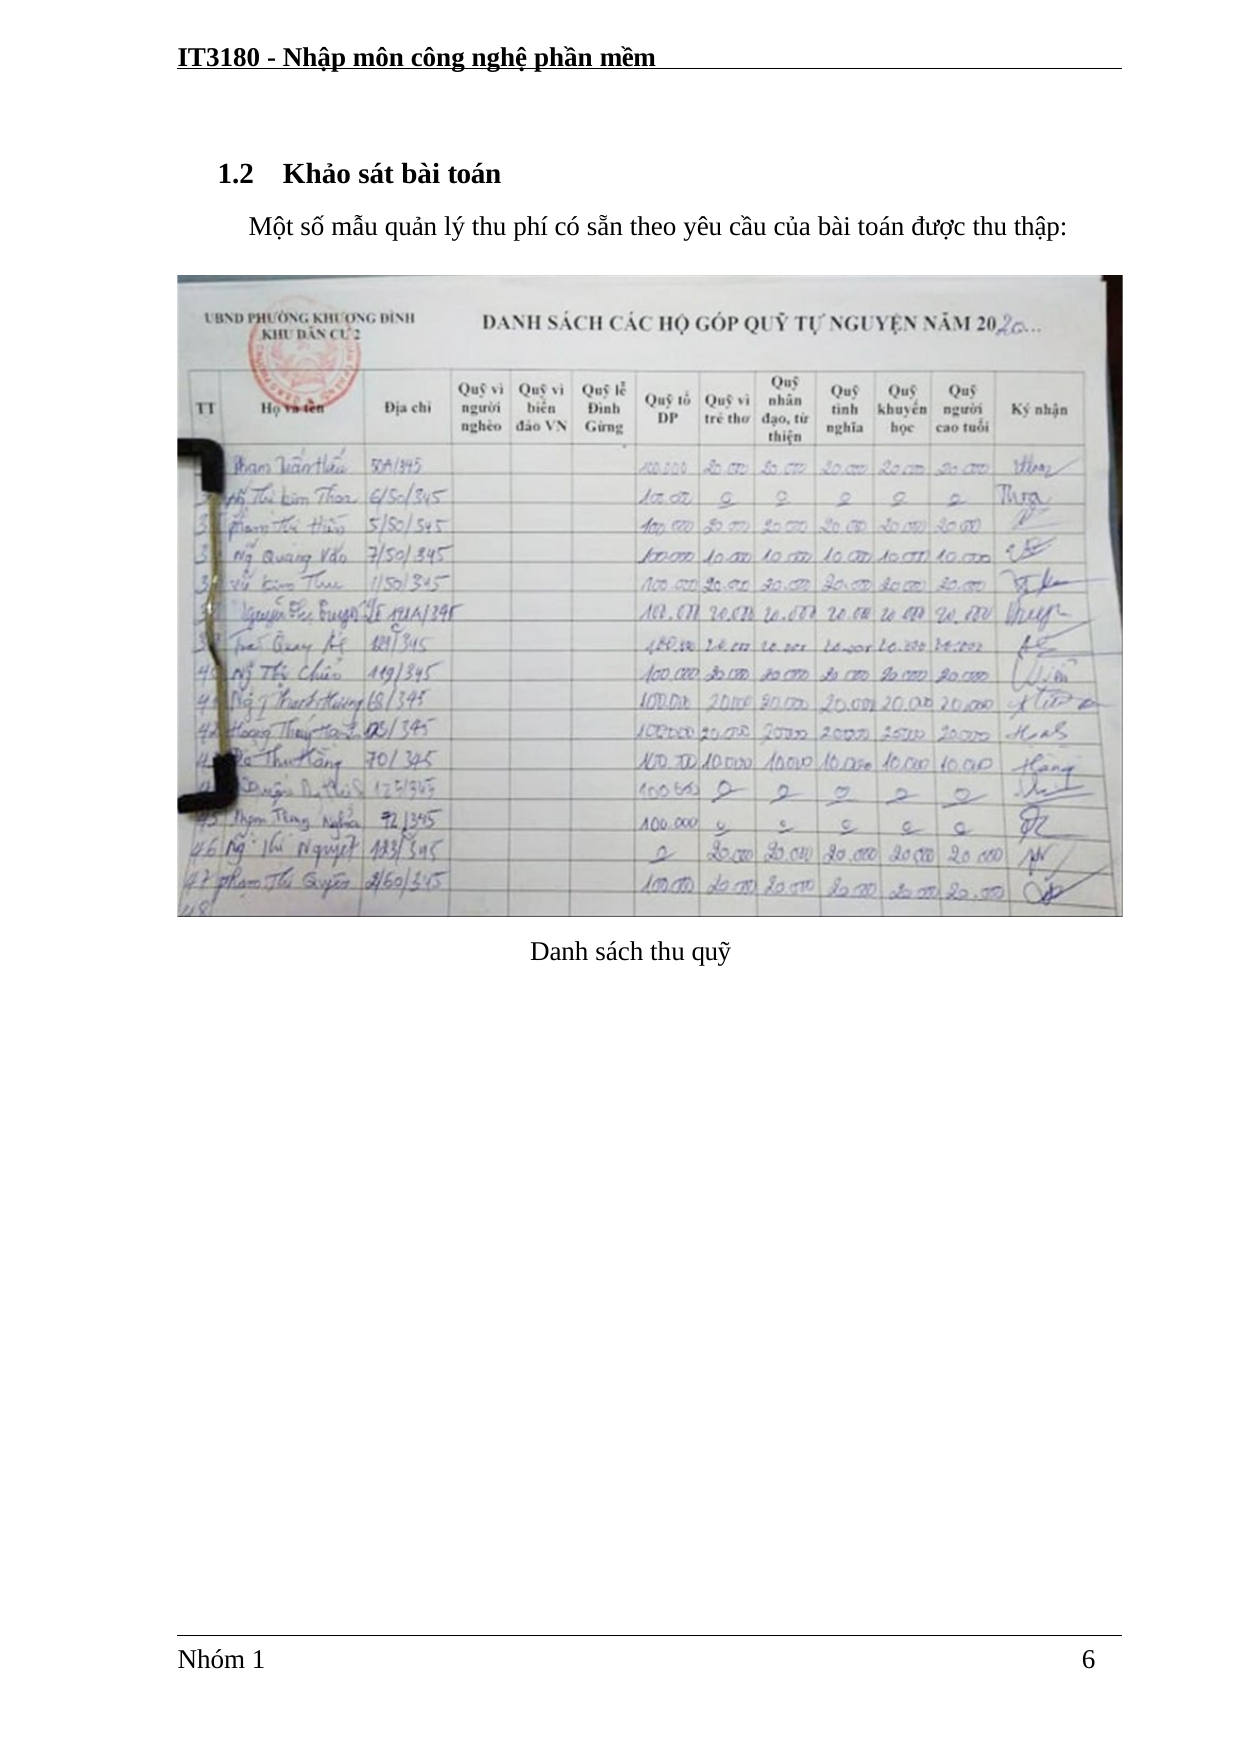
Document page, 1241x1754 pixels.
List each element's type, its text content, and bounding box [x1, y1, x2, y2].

picture [177, 275, 1123, 917]
text Một số mẫu quản lý thu phí có sẵn theo yêu cầu của bài toán được thu thập: [248, 209, 1122, 241]
subtitle Khảo sát bài toán [217, 156, 1122, 190]
